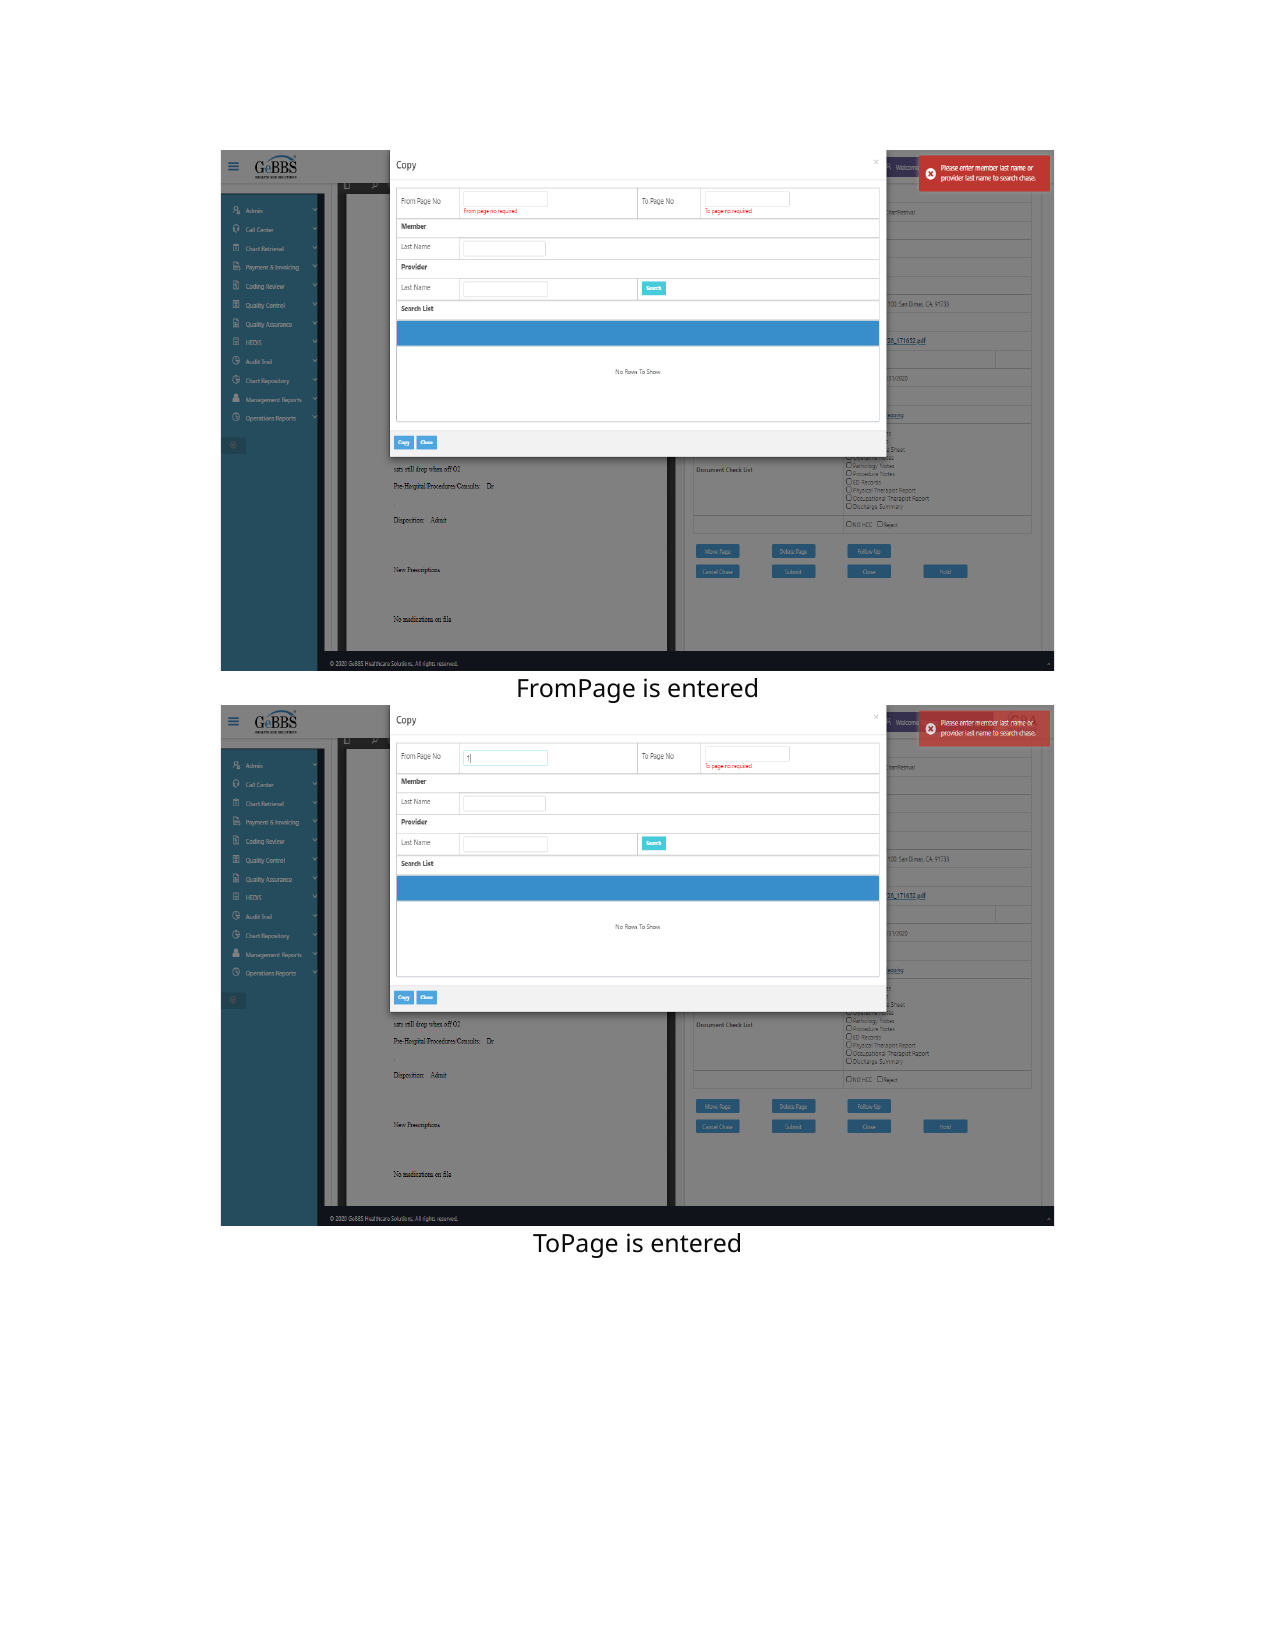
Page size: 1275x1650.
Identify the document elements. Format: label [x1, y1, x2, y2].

picture [220, 150, 1055, 671]
text [150, 150, 1125, 1260]
picture [220, 705, 1055, 1226]
